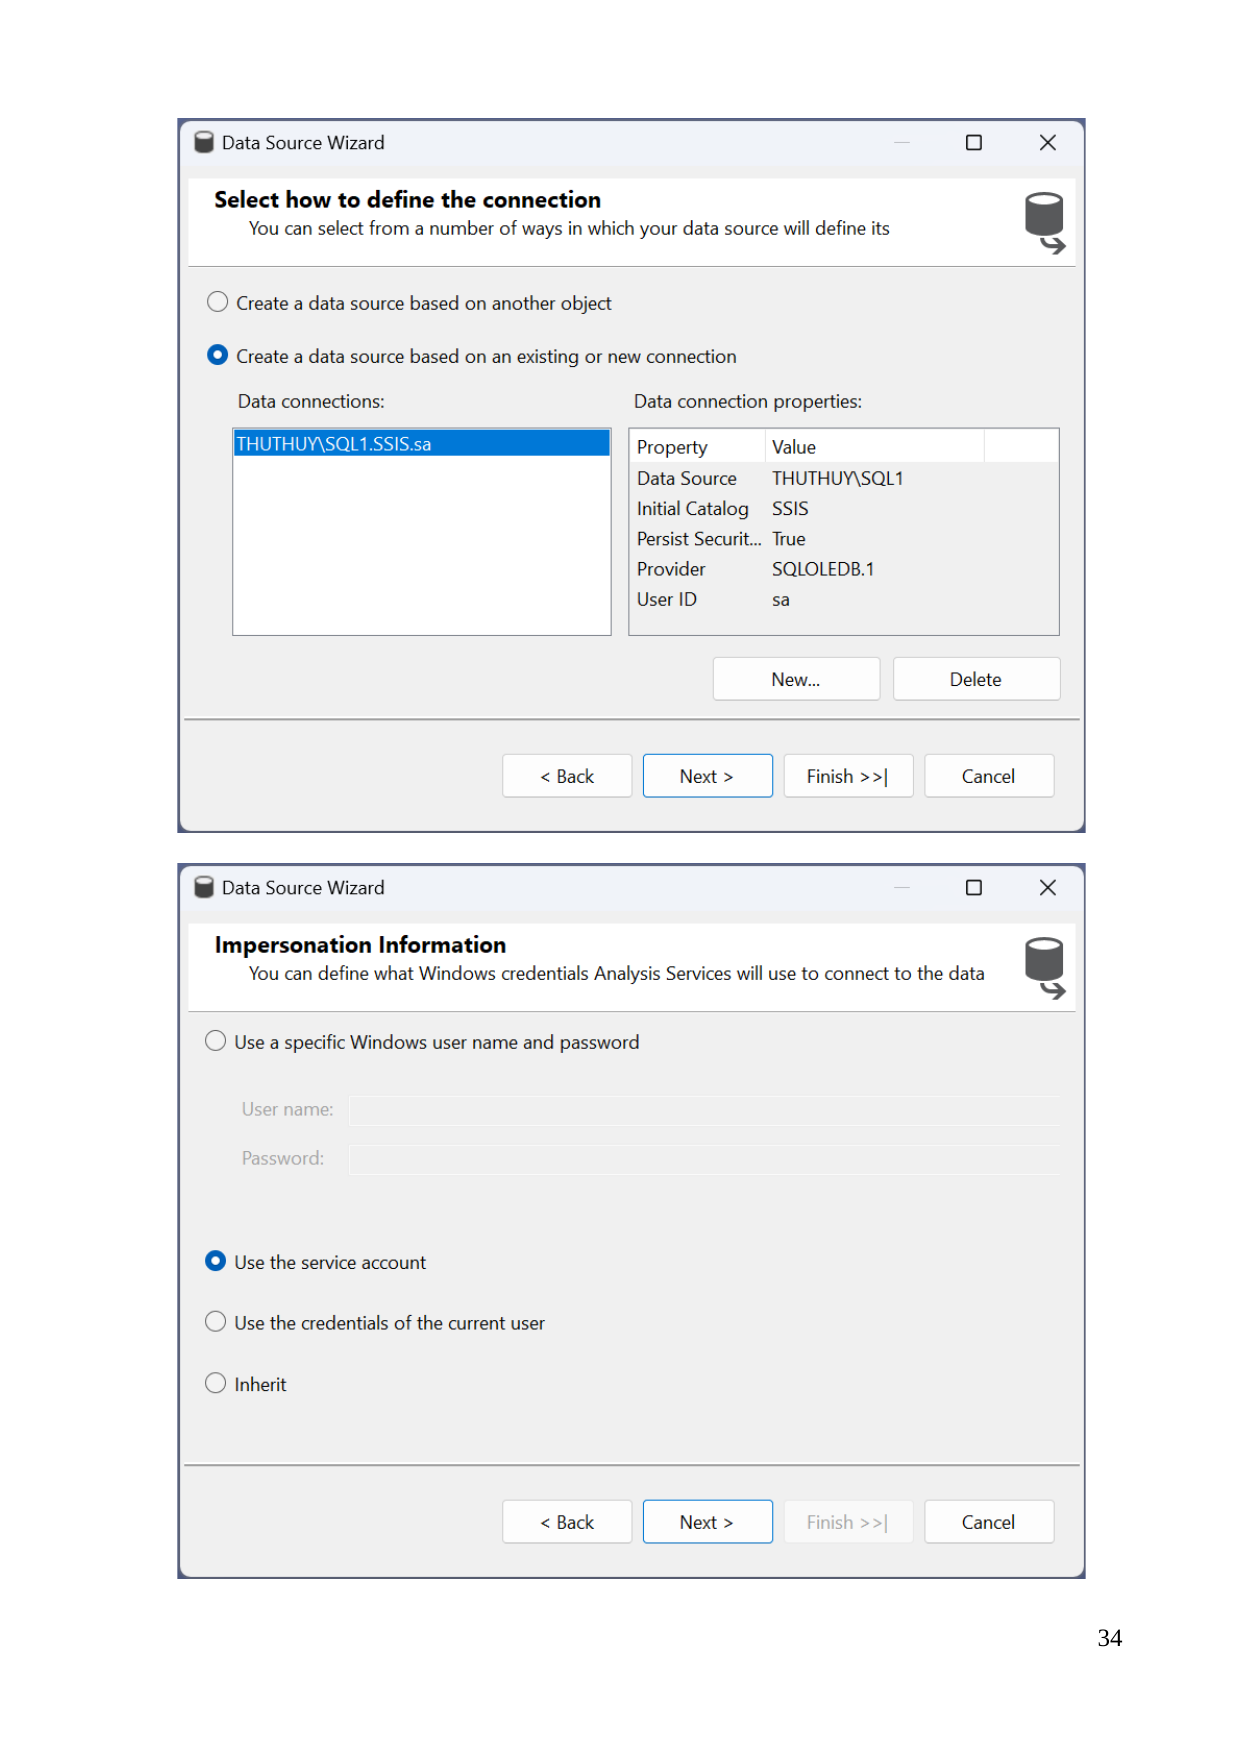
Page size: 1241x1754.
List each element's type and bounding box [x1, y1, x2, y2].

picture [177, 118, 1086, 833]
picture [177, 863, 1086, 1579]
